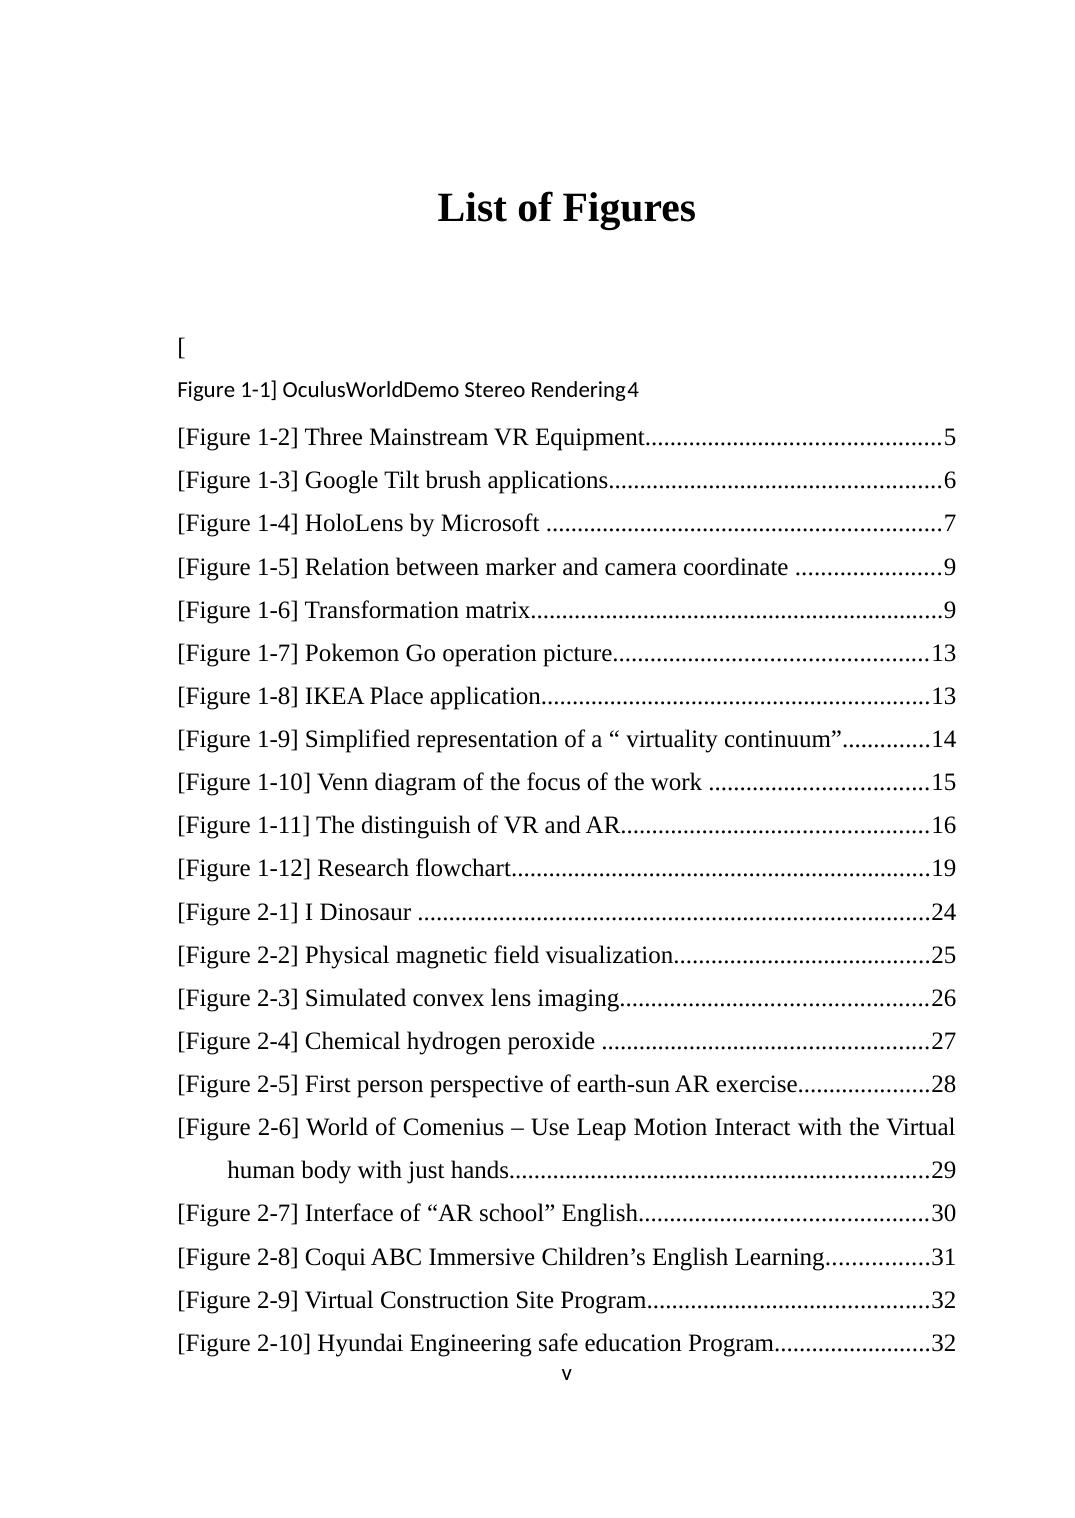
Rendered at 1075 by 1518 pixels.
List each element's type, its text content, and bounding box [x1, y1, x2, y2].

text [Figure 2-3] Simulated convex lens imaging 26 [177, 983, 956, 1012]
text [Figure 2-4] Chemical hydrogen peroxide 27 [177, 1026, 956, 1055]
text [Figure 2-8] Coqui ABC Immersive Children’s English Learning 31 [177, 1242, 956, 1270]
text [Figure 2-10] Hyundai Engineering safe education Program 32 [177, 1328, 956, 1357]
text [Figure 1-7] Pokemon Go operation picture 13 [177, 638, 956, 667]
text [Figure 1-11] The distinguish of VR and AR. 16 [177, 810, 956, 839]
text [Figure 2-5] First person perspective of earth-sun AR exercise 28 [177, 1069, 956, 1098]
text [Figure 2-1] I Dinosaur 24 [177, 897, 956, 925]
text [Figure 1-4] HoloLens by Microsoft 7 [177, 508, 956, 537]
text [Figure 1-5] Relation between marker and camera coordinate 9 [177, 552, 956, 580]
text [Figure 1-10] Venn diagram of the focus of the work 15 [177, 767, 956, 796]
text [Figure 2-7] Interface of “AR school” English 30 [177, 1198, 956, 1227]
text [Figure 1-3] Google Tilt brush applications 6 [177, 465, 956, 494]
text [Figure 1-6] Transformation matrix 9 [177, 595, 956, 623]
text [Figure 1-8] IKEA Place application 13 [177, 681, 956, 710]
text [Figure 1-9] Simplified representation of a “ virtuality continuum” 14 [177, 724, 956, 753]
text [Figure 1-1] OculusWorldDemo Stereo Rendering 4 [177, 332, 956, 361]
text [Figure 2-6] World of Comenius – Use Leap Motion Interact with the Virtual human body with just hands 29 [177, 1112, 956, 1184]
text [Figure 2-9] Virtual Construction Site Program 32 [177, 1285, 956, 1313]
text [Figure 1-2] Three Mainstream VR Equipment 5 [177, 422, 956, 451]
text [Figure 2-2] Physical magnetic field visualization 25 [177, 940, 956, 968]
text [Figure 1-12] Research flowchart 19 [177, 853, 956, 882]
subtitle List of Figures [177, 182, 956, 230]
